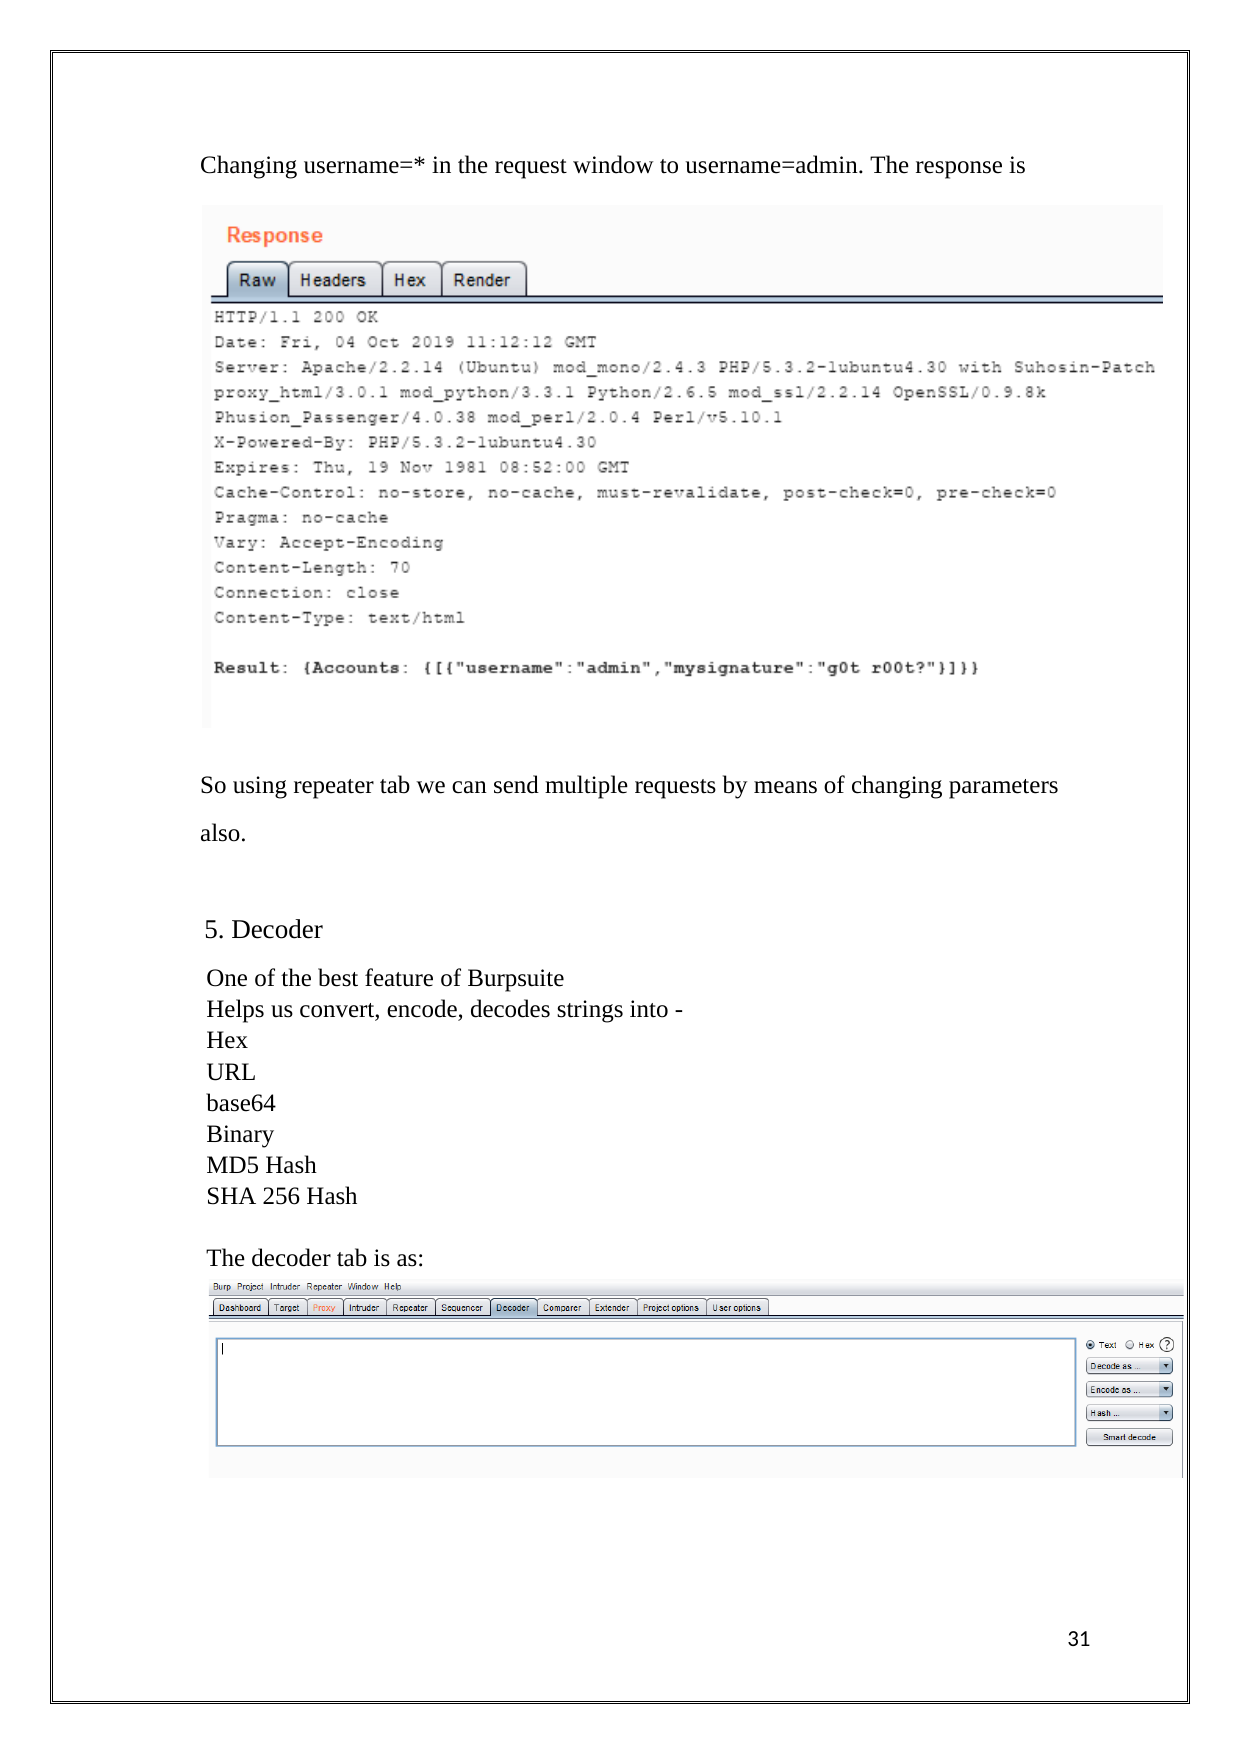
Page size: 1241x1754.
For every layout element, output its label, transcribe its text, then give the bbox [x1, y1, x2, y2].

text Helps us convert, encode, decodes strings into - [150, 994, 1090, 1023]
text MD5 Hash [150, 1150, 1090, 1178]
text So using repeater tab we can send multiple requests by means of changing parameters [150, 770, 1090, 799]
text base64 [150, 1088, 1090, 1116]
picture [208, 1279, 1184, 1478]
text Changing username=* in the request window to username=admin. The response is [150, 150, 1090, 179]
text Hex [150, 1026, 1090, 1054]
text The decoder tab is as: [150, 1243, 1090, 1272]
text One of the best feature of Burpsuite [150, 963, 1090, 992]
text SHA 256 Hash [150, 1181, 1090, 1209]
text 5. Decoder [150, 913, 1090, 944]
picture [202, 205, 1163, 728]
text Binary [150, 1119, 1090, 1147]
text URL [150, 1057, 1090, 1085]
text also. [150, 818, 1090, 847]
